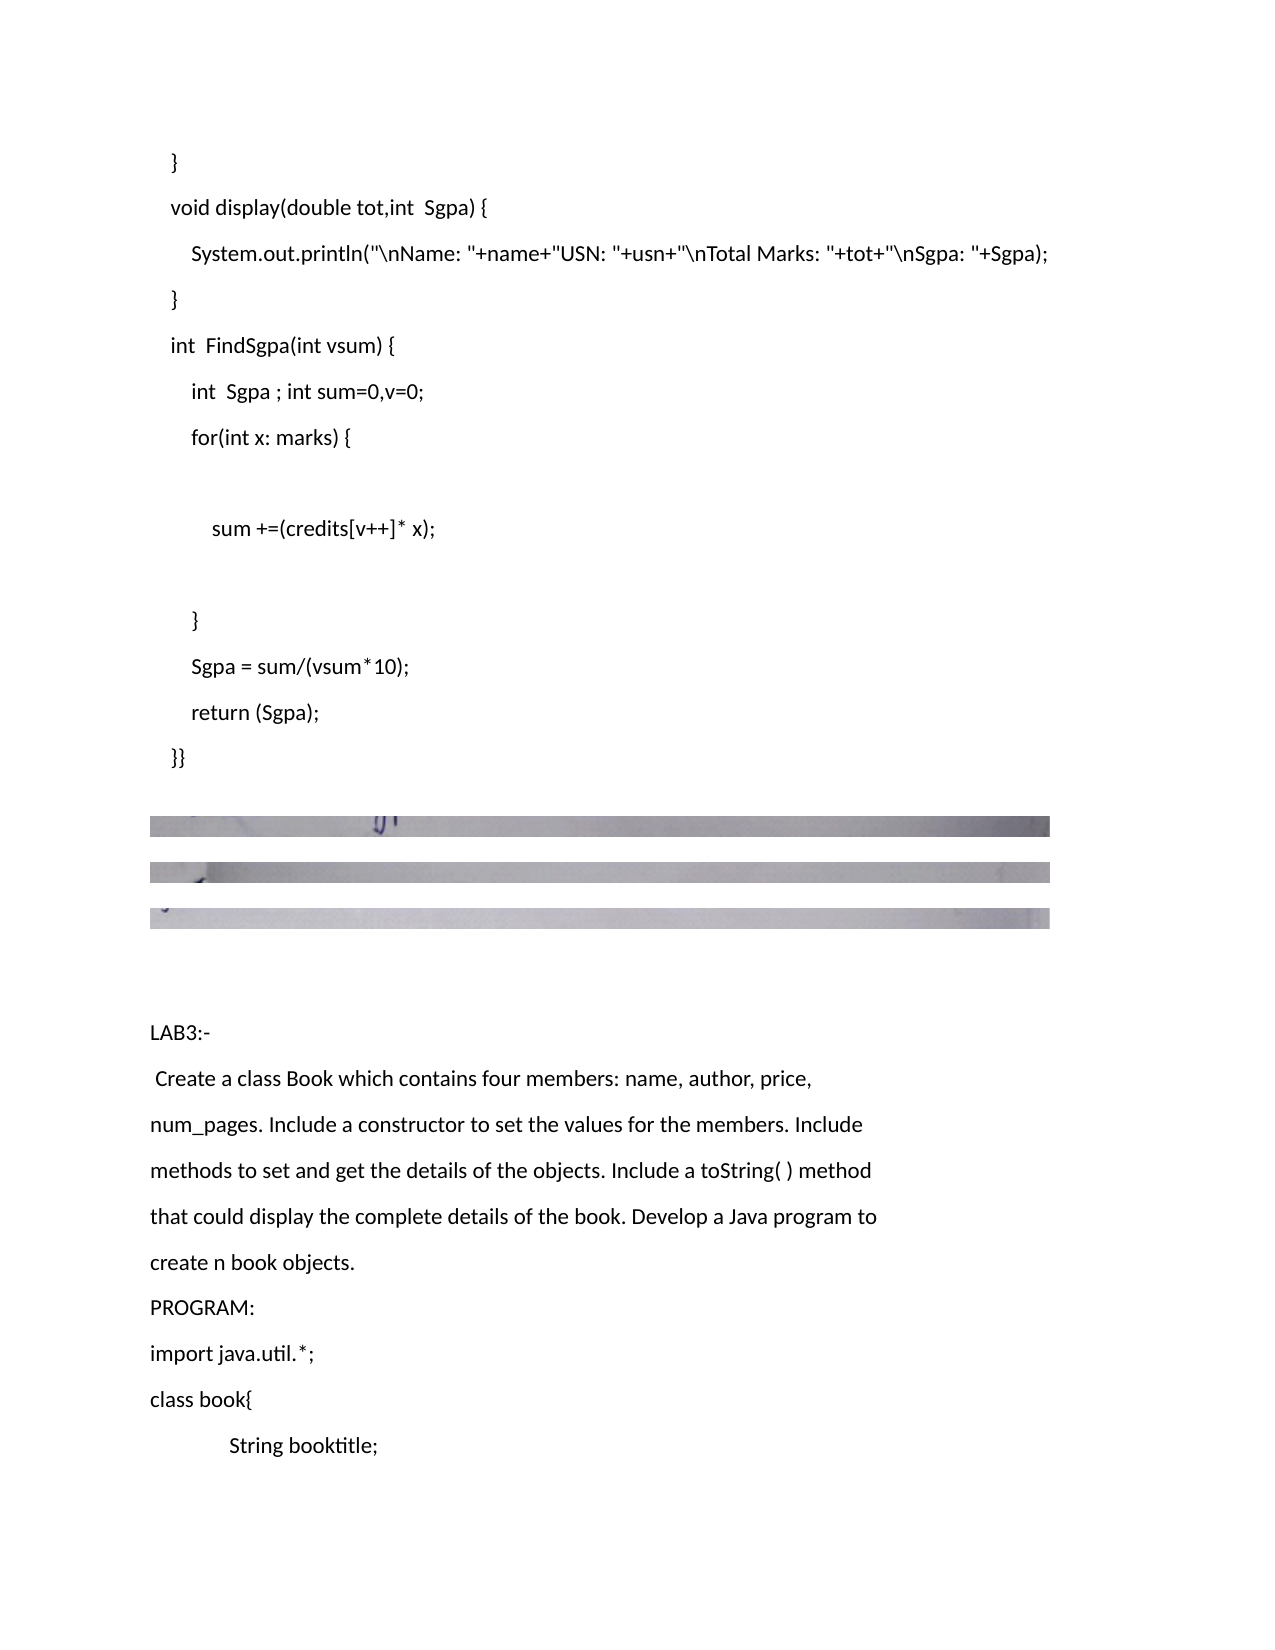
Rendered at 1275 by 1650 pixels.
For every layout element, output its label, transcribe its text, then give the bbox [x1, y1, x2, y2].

text }} [150, 746, 1125, 771]
text class book{ [150, 1387, 1125, 1412]
text return (Sgpa); [150, 700, 1125, 725]
text that could display the complete details of the book. Develop a Java program to [150, 1204, 1125, 1229]
text import java.util.*; [150, 1342, 1125, 1367]
text } [150, 608, 1125, 633]
text num_pages. Include a constructor to set the values for the members. Include [150, 1112, 1125, 1137]
text Create a class Book which contains four members: name, author, price, [150, 1067, 1125, 1092]
text for(int x: marks) { [150, 425, 1125, 450]
text create n book objects. [150, 1250, 1125, 1275]
text } [150, 150, 1125, 175]
text LAB3:- [150, 1021, 1125, 1046]
text int FindSgpa(int vsum) { [150, 333, 1125, 358]
text int Sgpa ; int sum=0,v=0; [150, 379, 1125, 404]
text } [150, 287, 1125, 312]
text void display(double tot,int Sgpa) { [150, 196, 1125, 221]
text Sgpa = sum/(vsum*10); [150, 654, 1125, 679]
text PROGRAM: [150, 1296, 1125, 1321]
text methods to set and get the details of the objects. Include a toString( ) method [150, 1158, 1125, 1183]
text String booktitle; [150, 1433, 1125, 1458]
text System.out.println("\nName: "+name+"USN: "+usn+"\nTotal Marks: "+tot+"\nSgpa: "+Sgpa); [150, 242, 1125, 267]
text sum +=(credits[v++]* x); [150, 517, 1125, 542]
